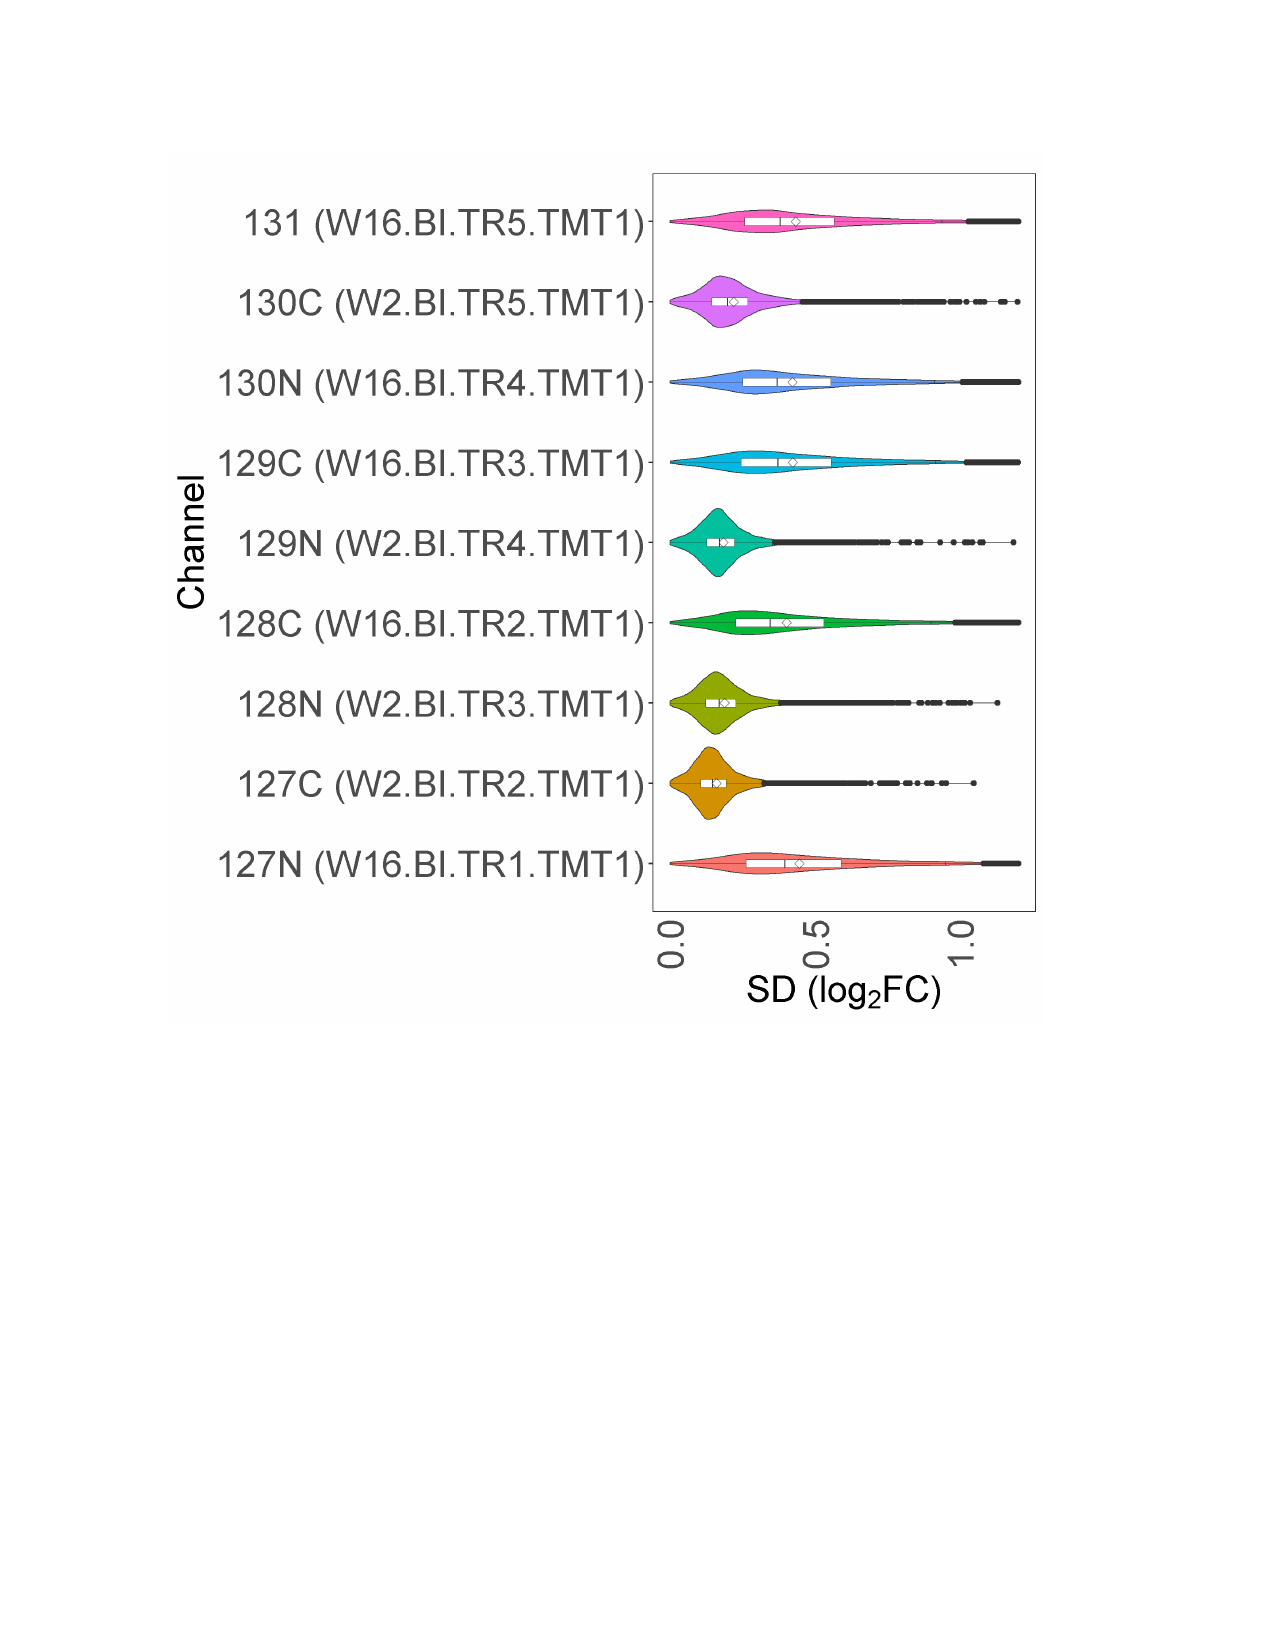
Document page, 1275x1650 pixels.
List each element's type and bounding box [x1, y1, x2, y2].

picture [168, 150, 1044, 1025]
